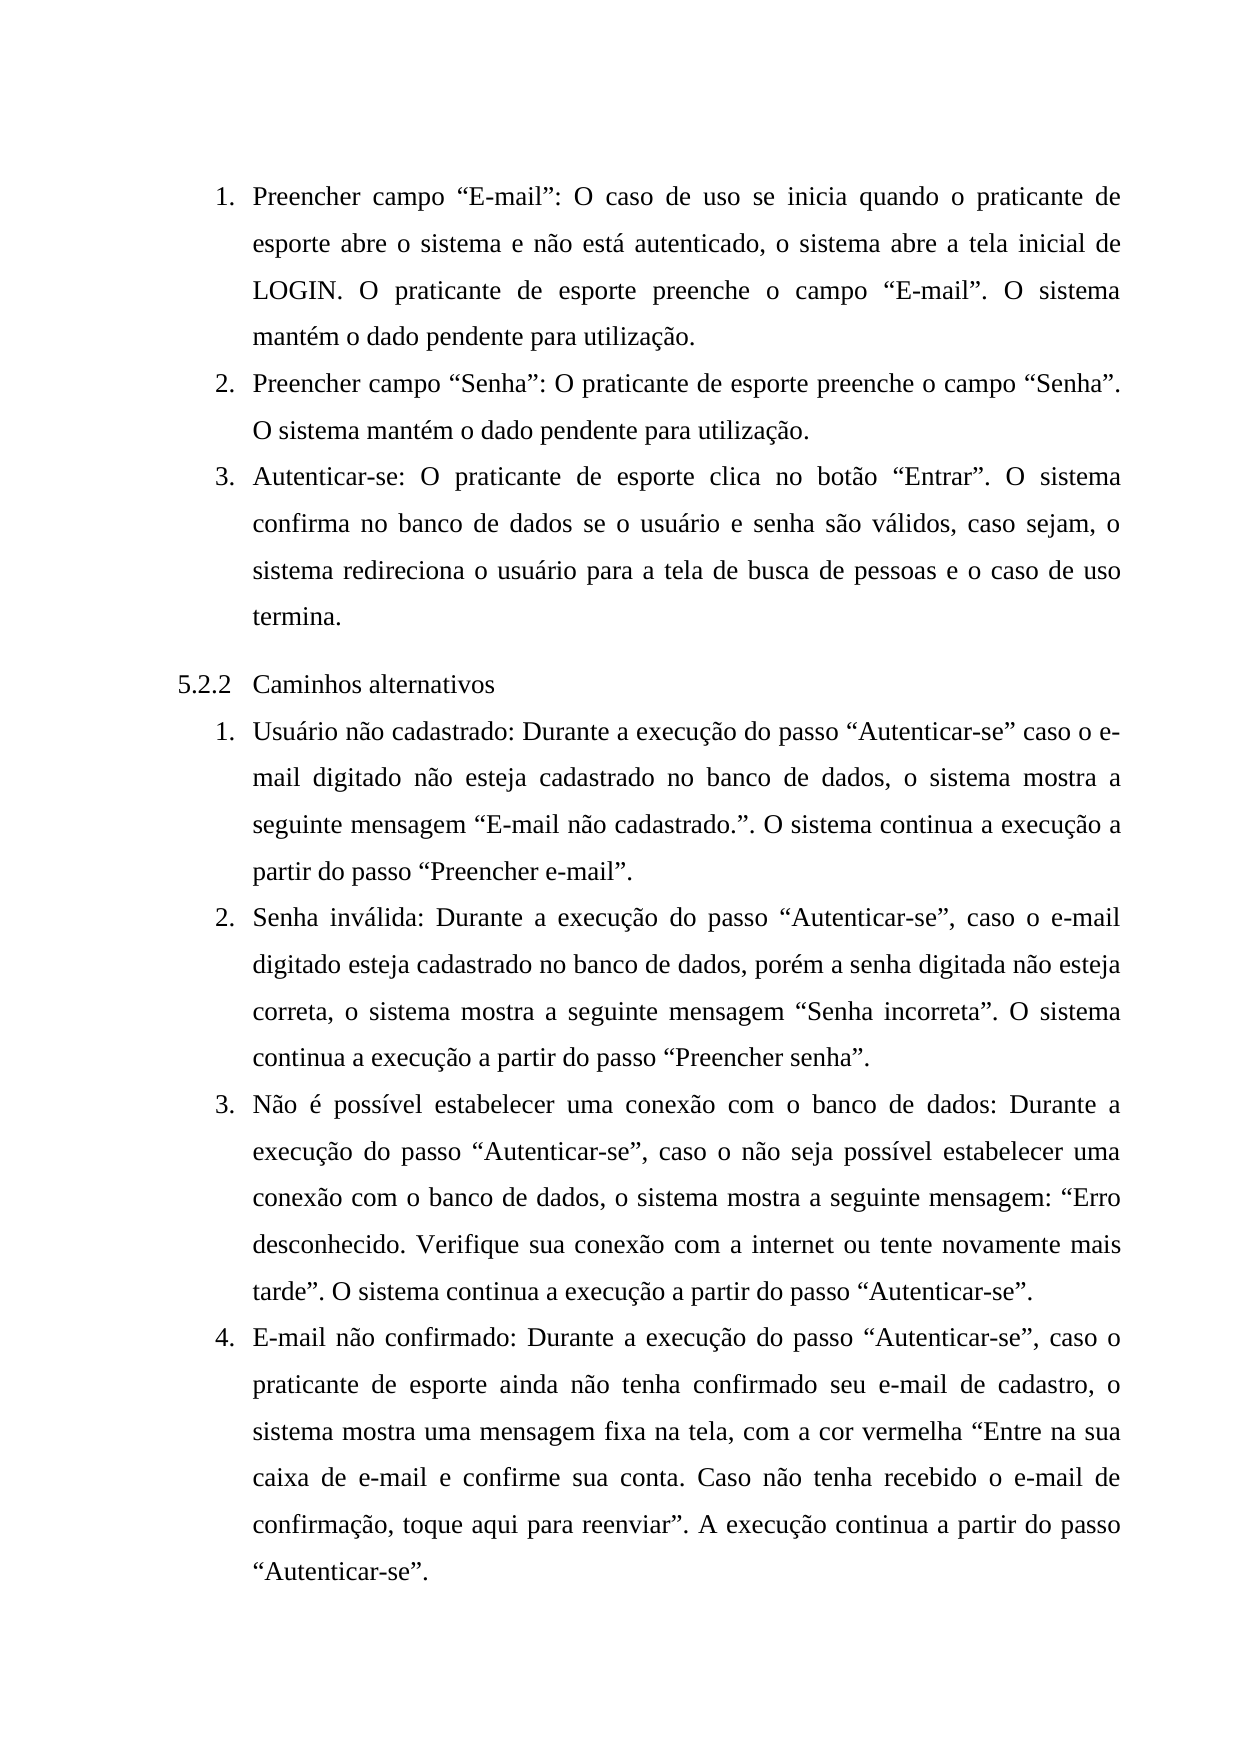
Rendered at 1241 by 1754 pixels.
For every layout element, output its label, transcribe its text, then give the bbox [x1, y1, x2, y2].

list Preencher campo “E-mail”: O caso de uso se inicia quando o praticante de esporte abre o sistema e não está autenticado, o sistema abre a tela inicial de LOGIN. O praticante de esporte preenche o campo “E-mail”. O sistema mantém o dado pendente para utilização. [215, 180, 1122, 352]
subtitle Caminhos alternativos [177, 668, 1122, 699]
list E-mail não confirmado: Durante a execução do passo “Autenticar-se”, caso o praticante de esporte ainda não tenha confirmado seu e-mail de cadastro, o sistema mostra uma mensagem fixa na tela, com a cor vermelha “Entre na sua caixa de e-mail e confirme sua conta. Caso não tenha recebido o e-mail de confirmação, toque aqui para reenviar”. A execução continua a partir do passo “Autenticar-se”. [215, 1321, 1122, 1586]
list Não é possível estabelecer uma conexão com o banco de dados: Durante a execução do passo “Autenticar-se”, caso o não seja possível estabelecer uma conexão com o banco de dados, o sistema mostra a seguinte mensagem: “Erro desconhecido. Verifique sua conexão com a internet ou tente novamente mais tarde”. O sistema continua a execução a partir do passo “Autenticar-se”. [215, 1088, 1122, 1306]
list Autenticar-se: O praticante de esporte clica no botão “Entrar”. O sistema confirma no banco de dados se o usuário e senha são válidos, caso sejam, o sistema redireciona o usuário para a tela de busca de pessoas e o caso de uso termina. [215, 460, 1122, 632]
list Preencher campo “Senha”: O praticante de esporte preenche o campo “Senha”. O sistema mantém o dado pendente para utilização. [215, 367, 1122, 445]
list Senha inválida: Durante a execução do passo “Autenticar-se”, caso o e-mail digitado esteja cadastrado no banco de dados, porém a senha digitada não esteja correta, o sistema mostra a seguinte mensagem “Senha incorreta”. O sistema continua a execução a partir do passo “Preencher senha”. [215, 901, 1122, 1072]
list Usuário não cadastrado: Durante a execução do passo “Autenticar-se” caso o e-mail digitado não esteja cadastrado no banco de dados, o sistema mostra a seguinte mensagem “E-mail não cadastrado.”. O sistema continua a execução a partir do passo “Preencher e-mail”. [215, 714, 1122, 886]
